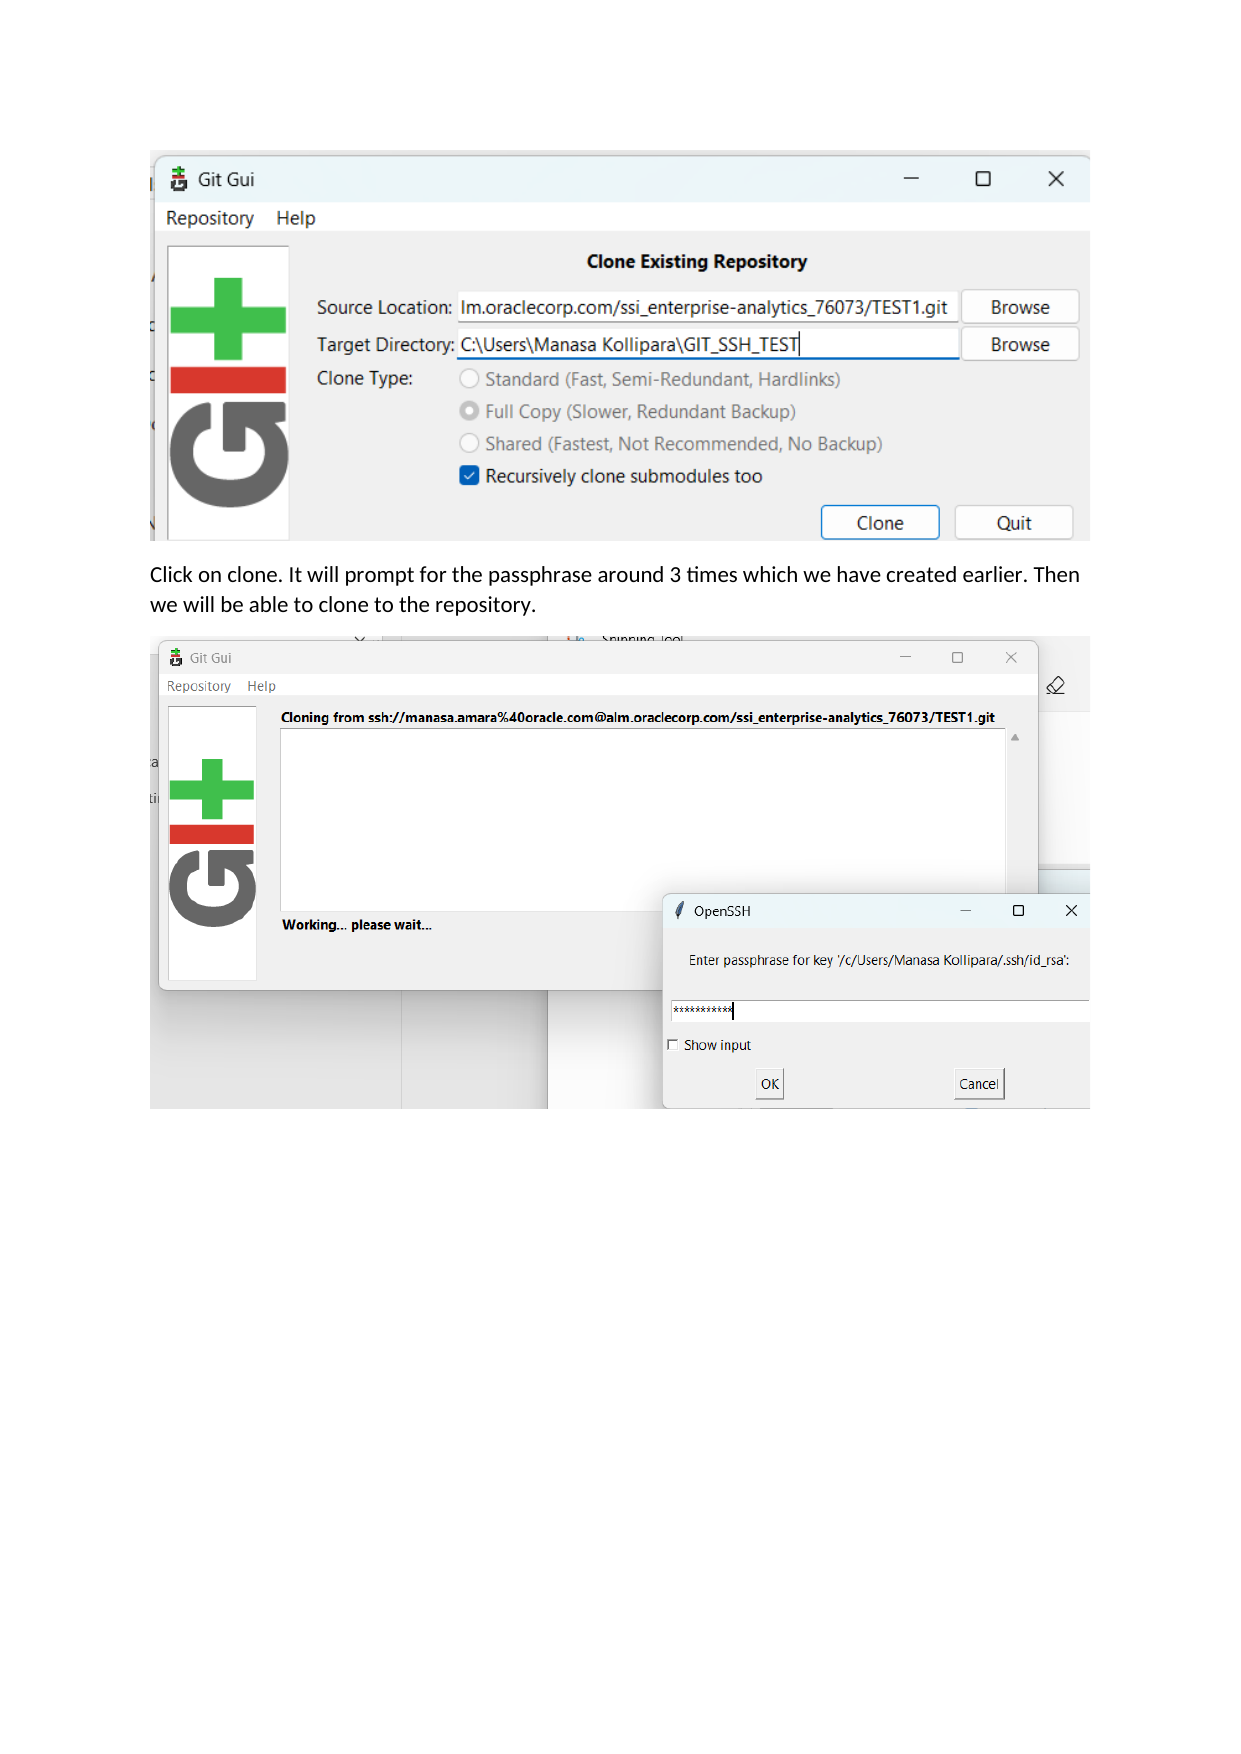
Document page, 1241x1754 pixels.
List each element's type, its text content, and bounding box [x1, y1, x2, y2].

picture [150, 150, 1091, 541]
text Click on clone. It will prompt for the passphrase around 3 times which we have created earlier. Then we will be able to clone to the repository. [150, 560, 1090, 618]
picture [150, 636, 1091, 1109]
